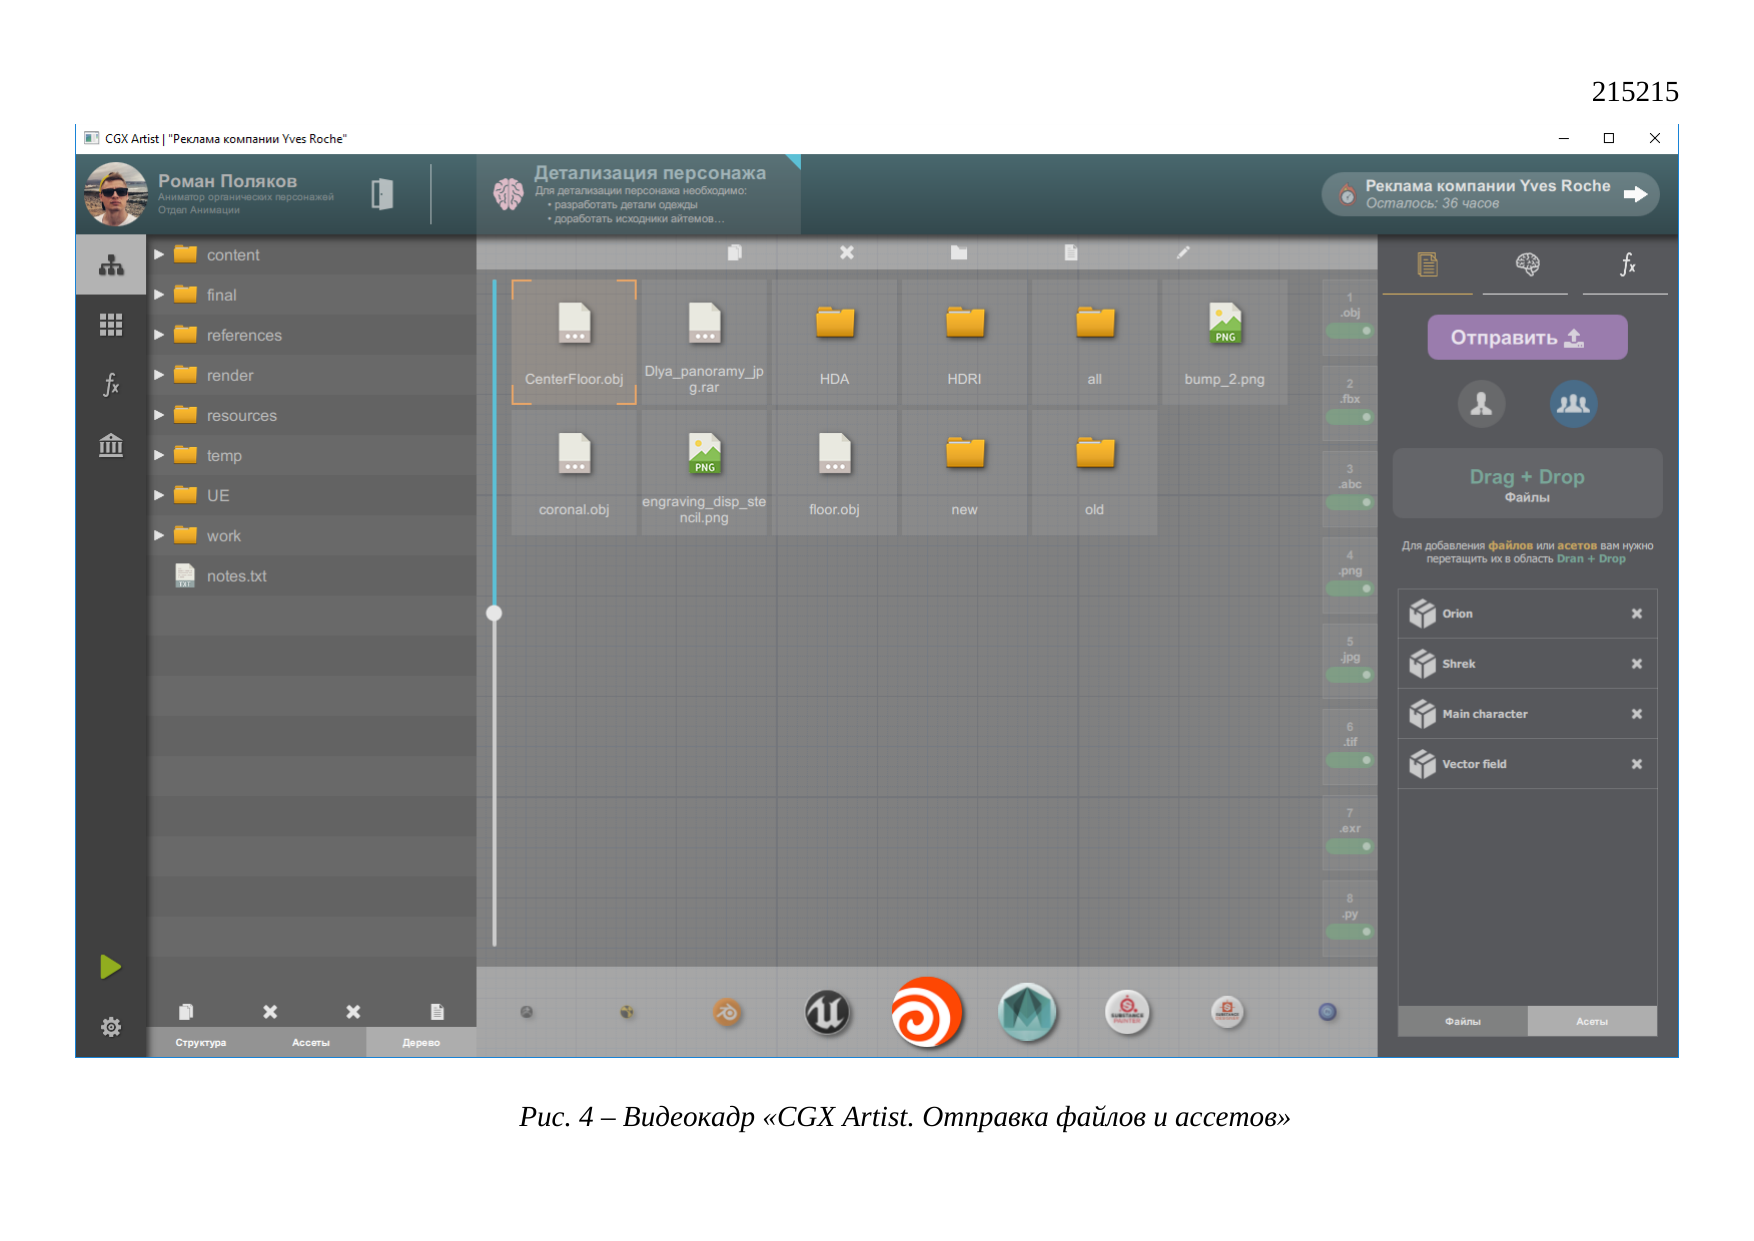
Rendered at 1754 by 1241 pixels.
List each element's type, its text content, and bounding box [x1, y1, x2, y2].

text Рис. 4 – Видеокадр «CGX Artist. Отправка файлов и ассетов» [75, 1099, 1679, 1132]
picture [75, 124, 1679, 1058]
